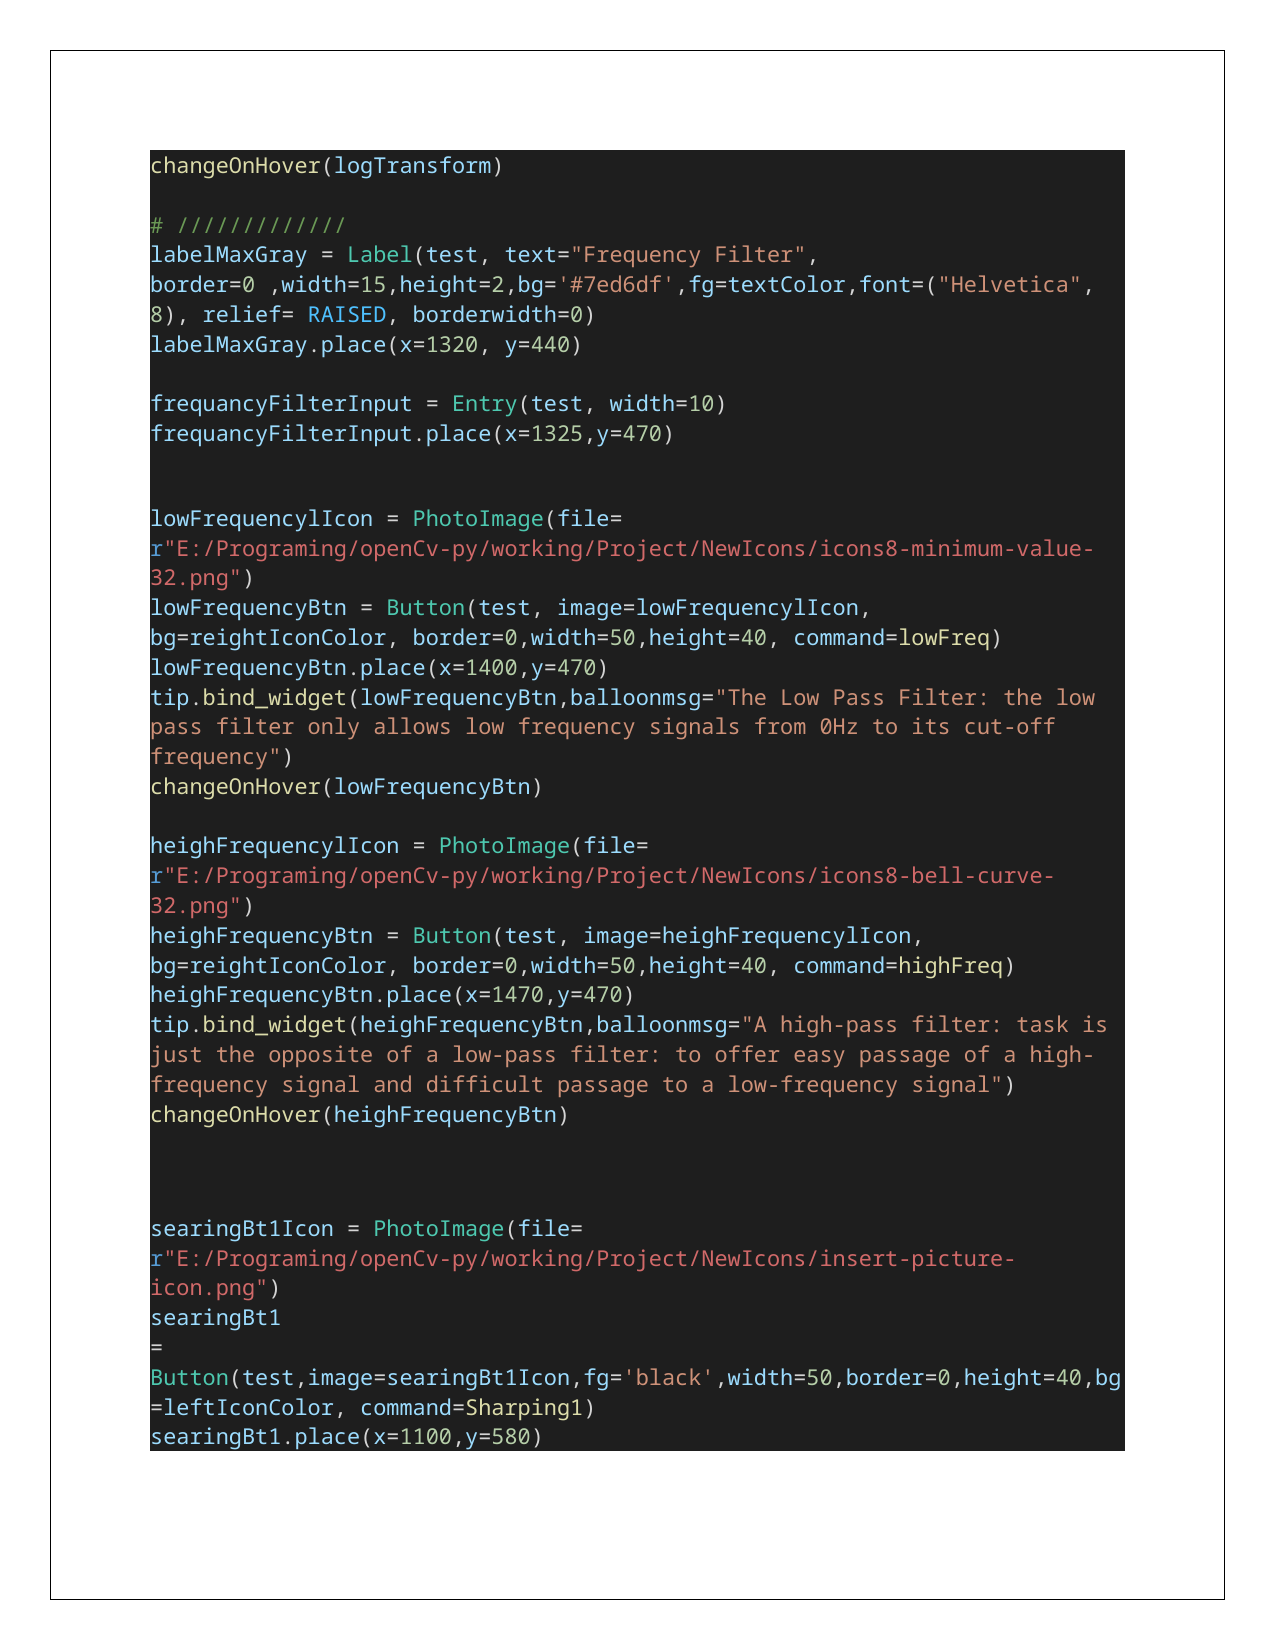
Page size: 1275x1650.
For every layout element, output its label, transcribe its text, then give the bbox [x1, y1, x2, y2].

text lowFrequencyBtn = Button(test, image=lowFrequencylIcon, bg=reightIconColor, border=0,width=50,height=40, command=lowFreq) [150, 592, 1125, 652]
text searingBt1Icon = PhotoImage(file= r"E:/Programing/openCv-py/working/Project/NewIcons/insert-picture-icon.png") [150, 1213, 1125, 1302]
text labelMaxGray = Label(test, text="Frequency Filter", border=0 ,width=15,height=2,bg='#7ed6df',fg=textColor,font=("Helvetica", 8), relief= RAISED, borderwidth=0) [150, 239, 1125, 329]
text changeOnHover(lowFrequencyBtn) [150, 771, 1125, 801]
text frequancyFilterInput = Entry(test, width=10) [150, 388, 1125, 418]
text searingBt1 =Button(test,image=searingBt1Icon,fg='black',width=50,border=0,height=40,bg=leftIconColor, command=Sharping1) [150, 1302, 1125, 1421]
text # ///////////// [150, 209, 1125, 239]
text lowFrequencyBtn.place(x=1400,y=470) [150, 652, 1125, 681]
text heighFrequencyBtn = Button(test, image=heighFrequencylIcon, bg=reightIconColor, border=0,width=50,height=40, command=highFreq) [150, 920, 1125, 979]
text heighFrequencyBtn.place(x=1470,y=470) [150, 979, 1125, 1009]
text changeOnHover(heighFrequencyBtn) [150, 1098, 1125, 1128]
text searingBt1.place(x=1100,y=580) [150, 1421, 1125, 1451]
text tip.bind_widget(heighFrequencyBtn,balloonmsg="A high-pass filter: task is just the opposite of a low-pass filter: to offer easy passage of a high-frequency signal and difficult passage to a low-frequency signal") [150, 1009, 1125, 1098]
text heighFrequencylIcon = PhotoImage(file= r"E:/Programing/openCv-py/working/Project/NewIcons/icons8-bell-curve-32.png") [150, 830, 1125, 920]
text tip.bind_widget(lowFrequencyBtn,balloonmsg="The Low Pass Filter: the low pass filter only allows low frequency signals from 0Hz to its cut-off frequency") [150, 681, 1125, 771]
text labelMaxGray.place(x=1320, y=440) [150, 329, 1125, 358]
text changeOnHover(logTransform) [150, 150, 1125, 180]
text lowFrequencylIcon = PhotoImage(file= r"E:/Programing/openCv-py/working/Project/NewIcons/icons8-minimum-value-32.png") [150, 503, 1125, 592]
text frequancyFilterInput.place(x=1325,y=470) [150, 418, 1125, 448]
